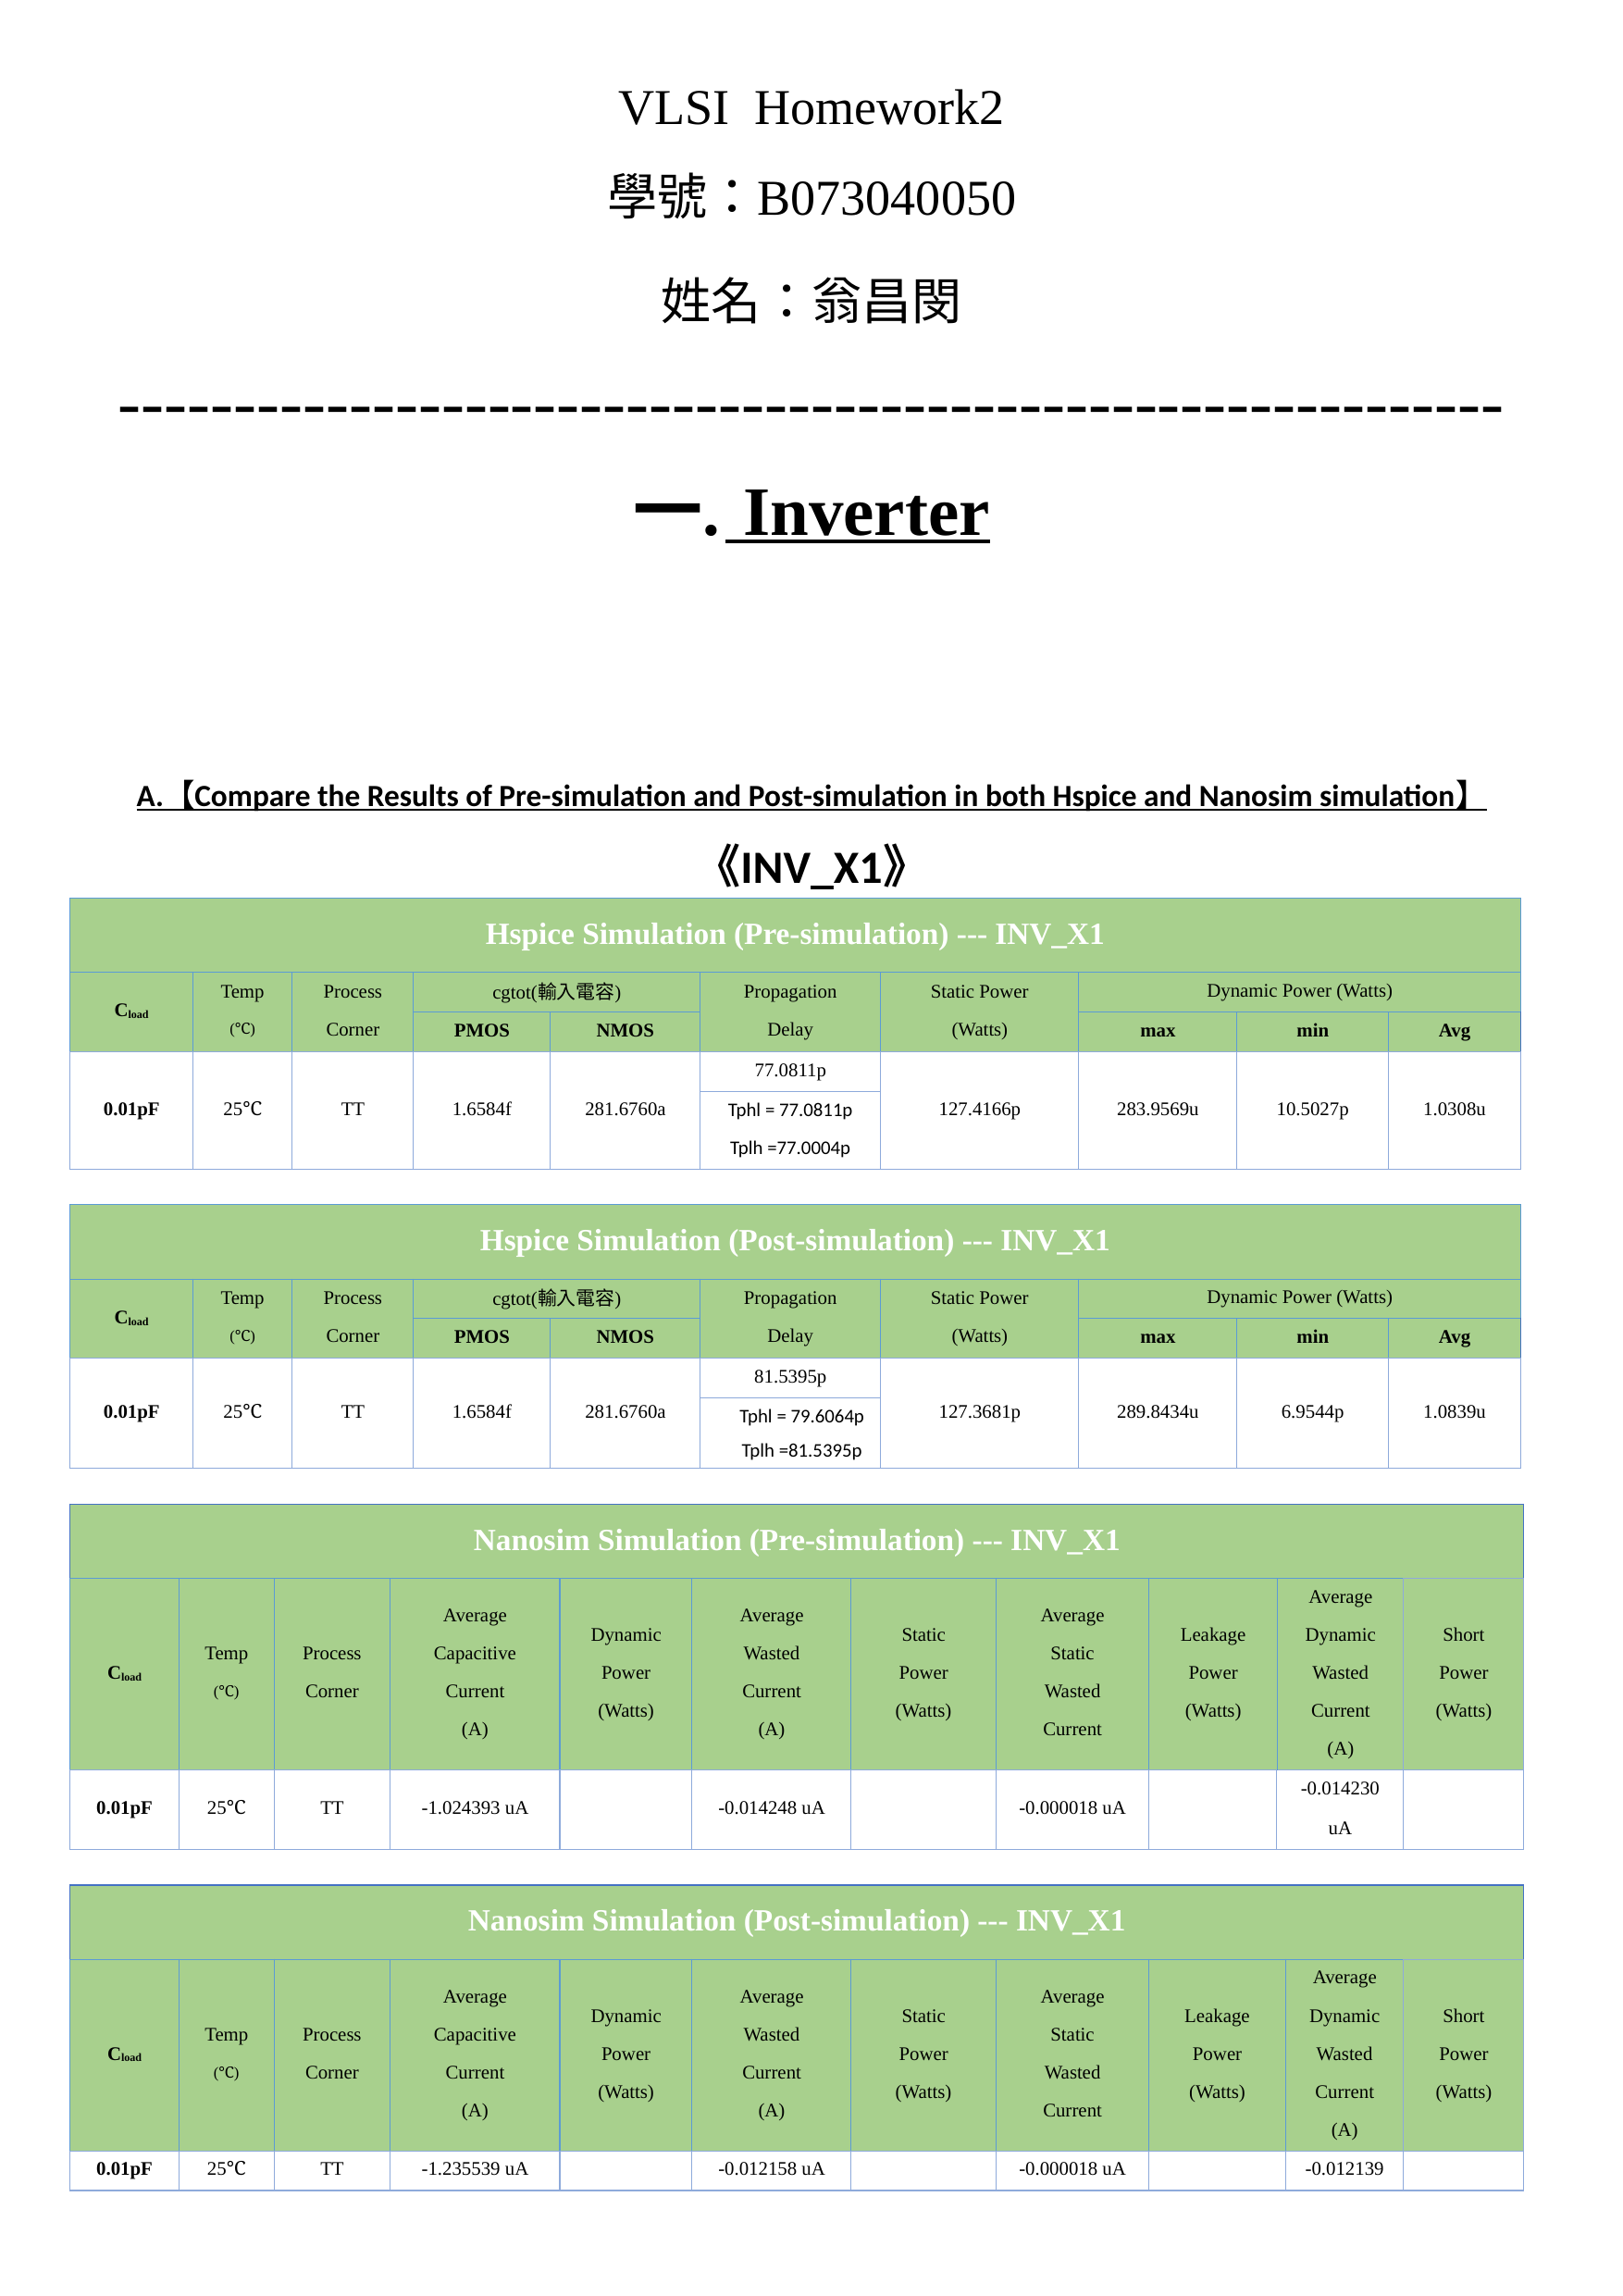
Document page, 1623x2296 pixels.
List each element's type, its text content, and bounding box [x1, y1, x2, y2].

table_cell NMOS [551, 1012, 700, 1051]
text A.【Compare the Results of Pre-simulation and Post-simulation in both Hspice and Nanosim simulation】 [69, 759, 1554, 828]
table_cell 281.6760a [551, 1359, 700, 1468]
table_cell 0.01pF [70, 1052, 192, 1169]
text VLSI Homework2 [69, 72, 1554, 142]
table_cell PMOS [414, 1319, 550, 1358]
text 學號：B073040050 [69, 142, 1554, 245]
table_cell [1149, 2152, 1285, 2190]
table_cell Dynamic Power (Watts) [1079, 973, 1520, 1011]
table_cell [561, 2152, 691, 2190]
table_cell Short Power (Watts) [1404, 1960, 1523, 2151]
table_cell Static Power (Watts) [851, 1960, 996, 2151]
table_cell 77.0811p [700, 1052, 880, 1091]
table_cell Cload [70, 1579, 179, 1769]
table_cell Leakage Power (Watts) [1149, 1579, 1277, 1769]
table_cell Temp (℃) [193, 1280, 291, 1358]
table_cell max [1079, 1012, 1236, 1051]
table_cell 127.3681p [881, 1359, 1078, 1468]
table_header Nanosim Simulation (Pre-simulation) --- INV_X1 [70, 1505, 1523, 1578]
table_cell Process Corner [275, 1579, 390, 1769]
table_cell max [1079, 1319, 1236, 1358]
table_cell Process Corner [275, 1960, 390, 2151]
table_cell TT [275, 2152, 390, 2190]
table_cell Short Power (Watts) [1404, 1579, 1523, 1769]
table_cell Average Capacitive Current (A) [390, 1579, 559, 1769]
table_cell [851, 1770, 996, 1849]
table_cell cgtot(輸入電容) [414, 1280, 700, 1318]
table_cell -1.235539 uA [390, 2152, 559, 2190]
table_cell Propagation Delay [700, 973, 880, 1051]
table_cell 1.6584f [414, 1052, 550, 1169]
table_cell Cload [70, 1960, 179, 2151]
table_cell Tphl = 77.0811p Tplh =77.0004p [700, 1092, 880, 1169]
table_cell -0.012139 uA [1286, 2152, 1403, 2190]
table_cell 10.5027p [1237, 1052, 1388, 1169]
table_cell 25℃ [193, 1359, 291, 1468]
table_cell TT [275, 1770, 390, 1849]
table_cell Process Corner [292, 1280, 413, 1358]
table_cell 0.01pF [70, 1359, 192, 1468]
table_cell 289.8434u [1079, 1359, 1236, 1468]
table_cell Static Power (Watts) [881, 973, 1078, 1051]
table_cell -0.000018 uA [997, 1770, 1148, 1849]
table_cell Leakage Power (Watts) [1149, 1960, 1285, 2151]
table_cell Static Power (Watts) [851, 1579, 996, 1769]
table_cell Cload [70, 1280, 192, 1358]
table_cell [561, 1770, 691, 1849]
table_header Nanosim Simulation (Post-simulation) --- INV_X1 [70, 1886, 1523, 1959]
table_cell Process Corner [292, 973, 413, 1051]
table_cell 0.01pF [70, 2152, 179, 2190]
table_cell min [1237, 1319, 1388, 1358]
table_cell Average Static Wasted Current [997, 1960, 1148, 2151]
table_cell [1149, 1770, 1276, 1849]
table_cell Dynamic Power (Watts) [561, 1579, 691, 1769]
table_cell TT [292, 1052, 413, 1169]
table_cell Average Dynamic Wasted Current (A) [1278, 1579, 1403, 1769]
table_cell 1.6584f [414, 1359, 550, 1468]
table_cell Temp (℃) [193, 973, 291, 1051]
text ------------------------------------------------------------ [69, 350, 1554, 453]
table_cell -0.014230 uA [1277, 1770, 1403, 1849]
table_cell -0.014248 uA [692, 1770, 850, 1849]
table_cell [1404, 2152, 1523, 2190]
table_cell Average Wasted Current (A) [692, 1579, 850, 1769]
table_cell -0.000018 uA [997, 2152, 1148, 2190]
table_cell -1.024393 uA [390, 1770, 559, 1849]
table_header Hspice Simulation (Pre-simulation) --- INV_X1 [70, 899, 1520, 972]
table_cell Average Capacitive Current (A) [390, 1960, 559, 2151]
table_cell 1.0839u [1389, 1359, 1520, 1468]
table_cell Static Power (Watts) [881, 1280, 1078, 1358]
table_cell Temp (℃) [180, 1960, 274, 2151]
table_cell 25℃ [180, 2152, 274, 2190]
text 姓名：翁昌閔 [69, 245, 1554, 350]
table_cell -0.012158 uA [692, 2152, 850, 2190]
table_cell Average Dynamic Wasted Current (A) [1286, 1960, 1403, 2151]
table_cell cgtot(輸入電容) [414, 973, 700, 1011]
table_cell Avg [1389, 1012, 1520, 1051]
table_cell 25℃ [193, 1052, 291, 1169]
table_cell 1.0308u [1389, 1052, 1520, 1169]
table_cell NMOS [551, 1319, 700, 1358]
table_cell 0.01pF [70, 1770, 179, 1849]
table_cell Dynamic Power (Watts) [561, 1960, 691, 2151]
table_cell [1404, 1770, 1523, 1849]
table_cell Temp (℃) [180, 1579, 274, 1769]
table_cell TT [292, 1359, 413, 1468]
table_cell 6.9544p [1237, 1359, 1388, 1468]
table_cell 127.4166p [881, 1052, 1078, 1169]
table_cell Average Wasted Current (A) [692, 1960, 850, 2151]
table_cell 25℃ [180, 1770, 274, 1849]
table_cell Cload [70, 973, 192, 1051]
table_cell Avg [1389, 1319, 1520, 1358]
table_cell Propagation Delay [700, 1280, 880, 1358]
text 《INV_X1》 [69, 828, 1554, 898]
table_header Hspice Simulation (Post-simulation) --- INV_X1 [70, 1205, 1520, 1279]
table_cell Tphl = 79.6064p Tplh =81.5395p [700, 1398, 880, 1468]
table_cell Average Static Wasted Current [997, 1579, 1148, 1769]
subtitle Inverter [69, 453, 1554, 558]
table_cell 283.9569u [1079, 1052, 1236, 1169]
table_cell Dynamic Power (Watts) [1079, 1280, 1520, 1318]
table_cell [851, 2152, 996, 2190]
table_cell 81.5395p [700, 1359, 880, 1397]
table_cell min [1237, 1012, 1388, 1051]
table_cell PMOS [414, 1012, 550, 1051]
table_cell 281.6760a [551, 1052, 700, 1169]
